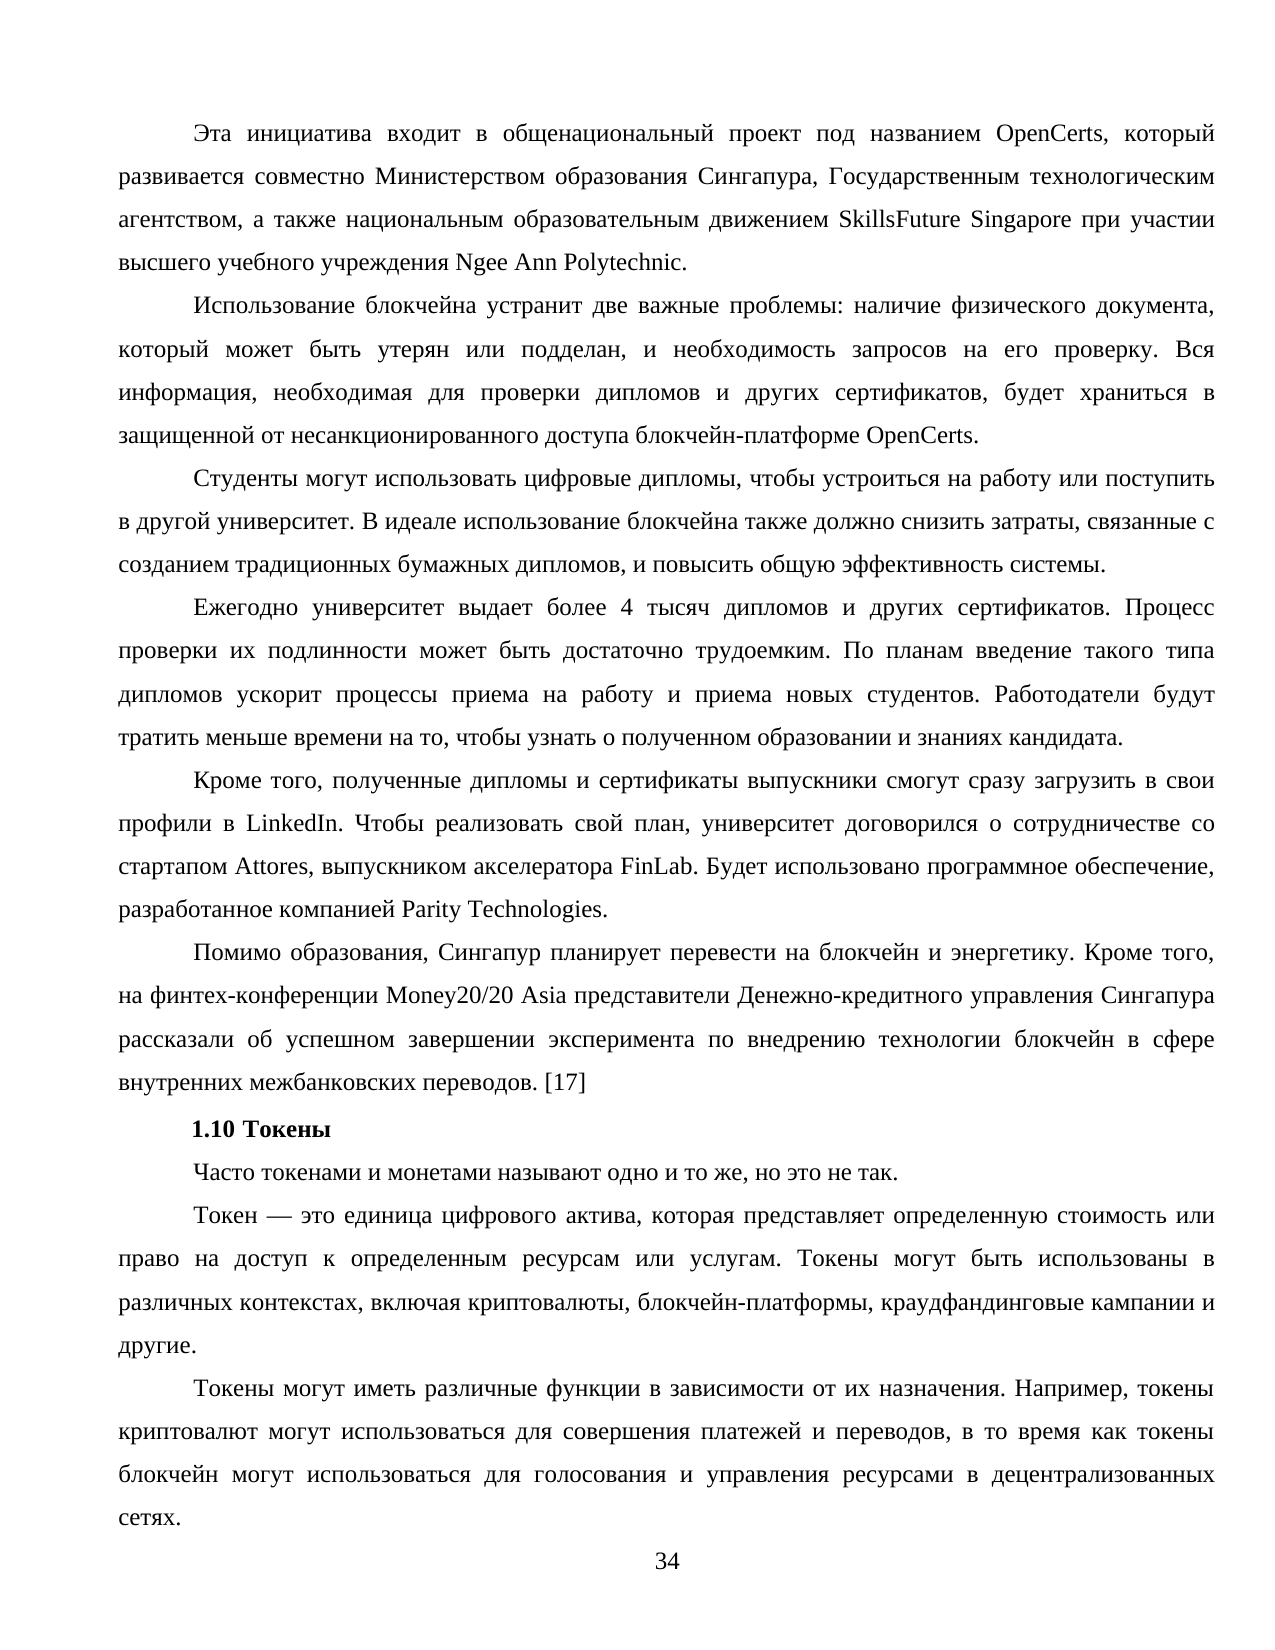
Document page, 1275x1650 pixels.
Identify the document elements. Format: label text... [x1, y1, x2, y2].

text Токены могут иметь различные функции в зависимости от их назначения. Например, токены криптовалют могут использоваться для совершения платежей и переводов, в то время как токены блокчейн могут использоваться для голосования и управления ресурсами в децентрализованных сетях. [118, 1373, 1216, 1531]
text Студенты могут использовать цифровые дипломы, чтобы устроиться на работу или поступить в другой университет. В идеале использование блокчейна также должно снизить затраты, связанные с созданием традиционных бумажных дипломов, и повысить общую эффективность системы. [118, 463, 1216, 578]
text Ежегодно университет выдает более 4 тысяч дипломов и других сертификатов. Процесс проверки их подлинности может быть достаточно трудоемким. По планам введение такого типа дипломов ускорит процессы приема на работу и приема новых студентов. Работодатели будут тратить меньше времени на то, чтобы узнать о полученном образовании и знаниях кандидата. [118, 592, 1216, 751]
text Токен — это единица цифрового актива, которая представляет определенную стоимость или право на доступ к определенным ресурсам или услугам. Токены могут быть использованы в различных контекстах, включая криптовалюты, блокчейн-платформы, краудфандинговые кампании и другие. [118, 1200, 1216, 1358]
subtitle Токены [191, 1114, 1216, 1143]
text Кроме того, полученные дипломы и сертификаты выпускники смогут сразу загрузить в свои профили в LinkedIn. Чтобы реализовать свой план, университет договорился о сотрудничестве со стартапом Attores, выпускником акселератора FinLab. Будет использовано программное обеспечение, разработанное компанией Parity Technologies. [118, 765, 1216, 923]
text Помимо образования, Сингапур планирует перевести на блокчейн и энергетику. Кроме того, на финтех-конференции Money20/20 Asia представители Денежно-кредитного управления Сингапура рассказали об успешном завершении эксперимента по внедрению технологии блокчейн в сфере внутренних межбанковских переводов. [17] [118, 937, 1216, 1096]
text Эта инициатива входит в общенациональный проект под названием OpenCerts, который развивается совместно Министерством образования Сингапура, Государственным технологическим агентством, а также национальным образовательным движением SkillsFuture Singapore при участии высшего учебного учреждения Ngee Ann Polytechnic. [118, 118, 1216, 276]
text Использование блокчейна устранит две важные проблемы: наличие физического документа, который может быть утерян или подделан, и необходимость запросов на его проверку. Вся информация, необходимая для проверки дипломов и других сертификатов, будет храниться в защищенной от несанкционированного доступа блокчейн-платформе OpenCerts. [118, 291, 1216, 449]
text Часто токенами и монетами называют одно и то же, но это не так. [118, 1157, 1216, 1186]
